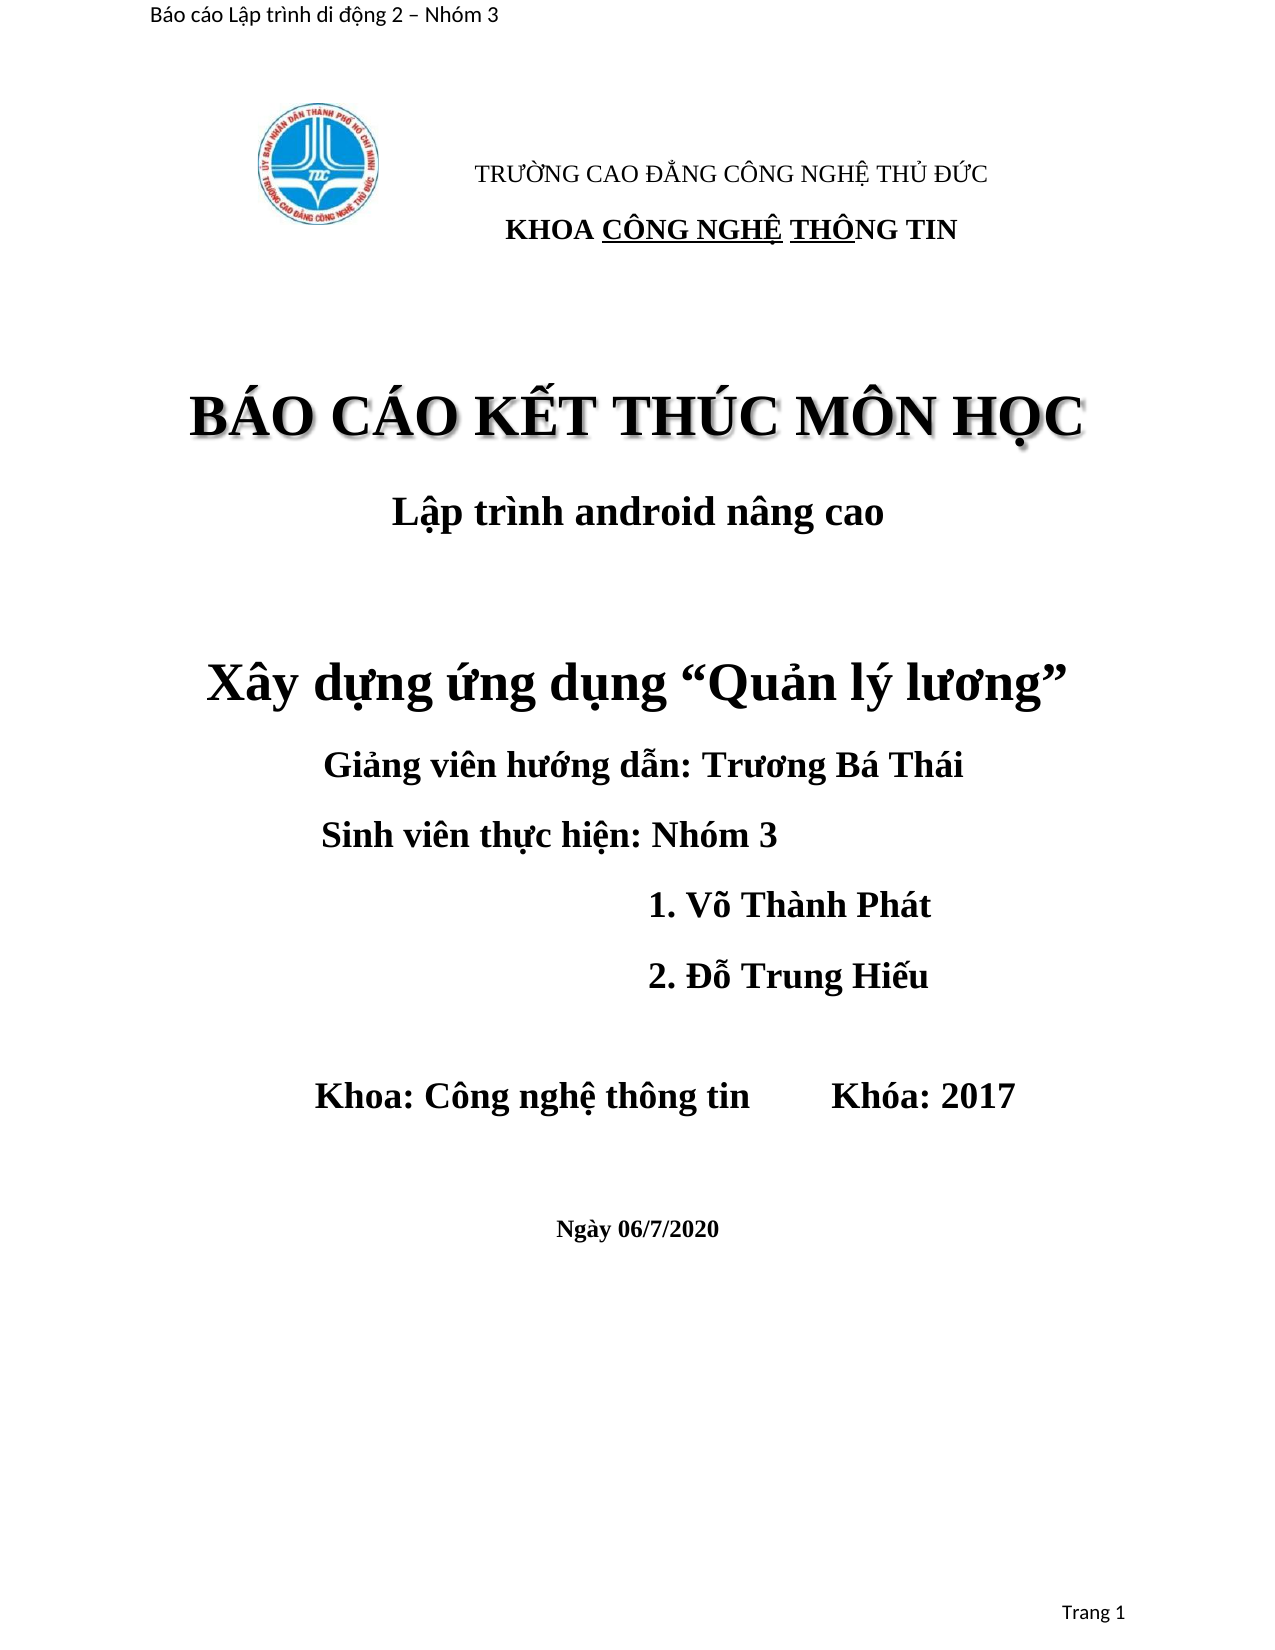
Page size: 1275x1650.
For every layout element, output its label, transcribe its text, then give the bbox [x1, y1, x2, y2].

text Sinh viên thực hiện: Nhóm 3 [321, 812, 1125, 856]
text Khoa: Công nghệ thông tin Khóa: 2017 [314, 1073, 1125, 1116]
text Lập trình android nâng cao [392, 487, 1125, 535]
picture [155, 345, 1176, 502]
text Giảng viên hướng dẫn: Trương Bá Thái [323, 742, 1125, 785]
text 1. Võ Thành Phát [648, 883, 1125, 926]
text BÁO CÁO KẾT THÚC MÔN HỌC [150, 381, 1125, 448]
text Xây dựng ứng dụng “Quản lý lương” [150, 649, 1125, 712]
text Ngày 06/7/2020 [150, 1214, 1125, 1243]
text 2. Đỗ Trung Hiếu [648, 953, 1125, 996]
text TRƯỜNG CAO ĐẲNG CÔNG NGHỆ THỦ ĐỨC KHOA CÔNG NGHỆ THÔNG TIN [450, 159, 1012, 245]
picture [257, 103, 379, 225]
